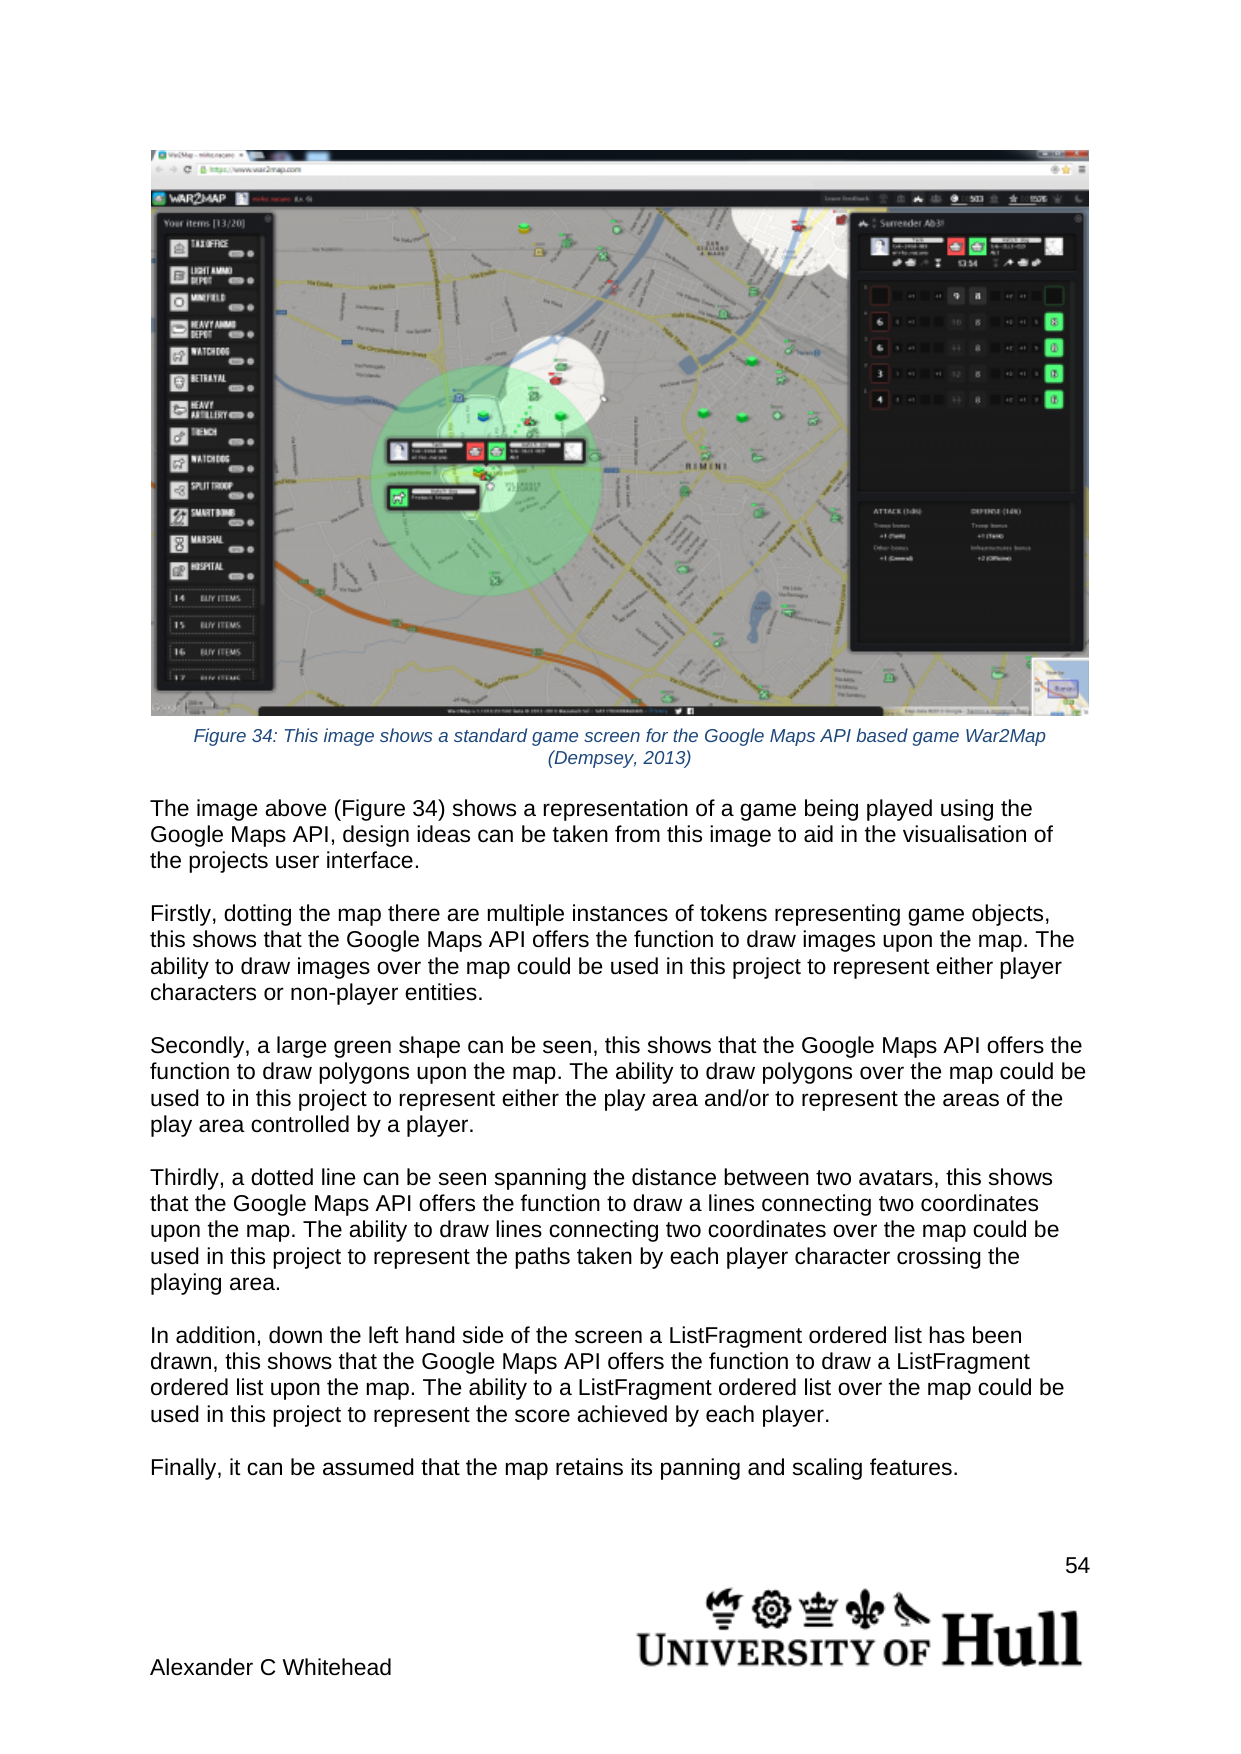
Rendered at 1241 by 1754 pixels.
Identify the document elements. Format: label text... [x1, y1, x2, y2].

text Finally, it can be assumed that the map retains its panning and scaling features. [150, 1453, 1090, 1480]
picture [630, 1578, 1091, 1676]
picture [151, 150, 1089, 716]
text In addition, down the left hand side of the screen a ListFragment ordered list has been drawn, this shows that the Google Maps API offers the function to draw a ListFragment ordered list upon the map. The ability to a ListFragment ordered list over the map could be used in this project to represent the score achieved by each player. [150, 1322, 1090, 1427]
text Thirdly, a dotted line can be seen spanning the distance between two avatars, this shows that the Google Maps API offers the function to draw a lines connecting two coordinates upon the map. The ability to draw lines connecting two coordinates over the map could be used in this project to represent the paths taken by each player character crossing the playing area. [150, 1163, 1090, 1295]
text Secondly, a large green shape can be seen, this shows that the Google Maps API offers the function to draw polygons upon the map. The ability to draw polygons over the map could be used to in this project to represent either the play area and/or to represent the areas of the play area controlled by a player. [150, 1032, 1090, 1137]
text Firstly, dotting the map there are multiple instances of tokens representing game objects, this shows that the Google Maps API offers the function to draw images upon the map. The ability to draw images over the map could be used in this project to represent either player characters or non-player entities. [150, 900, 1090, 1005]
